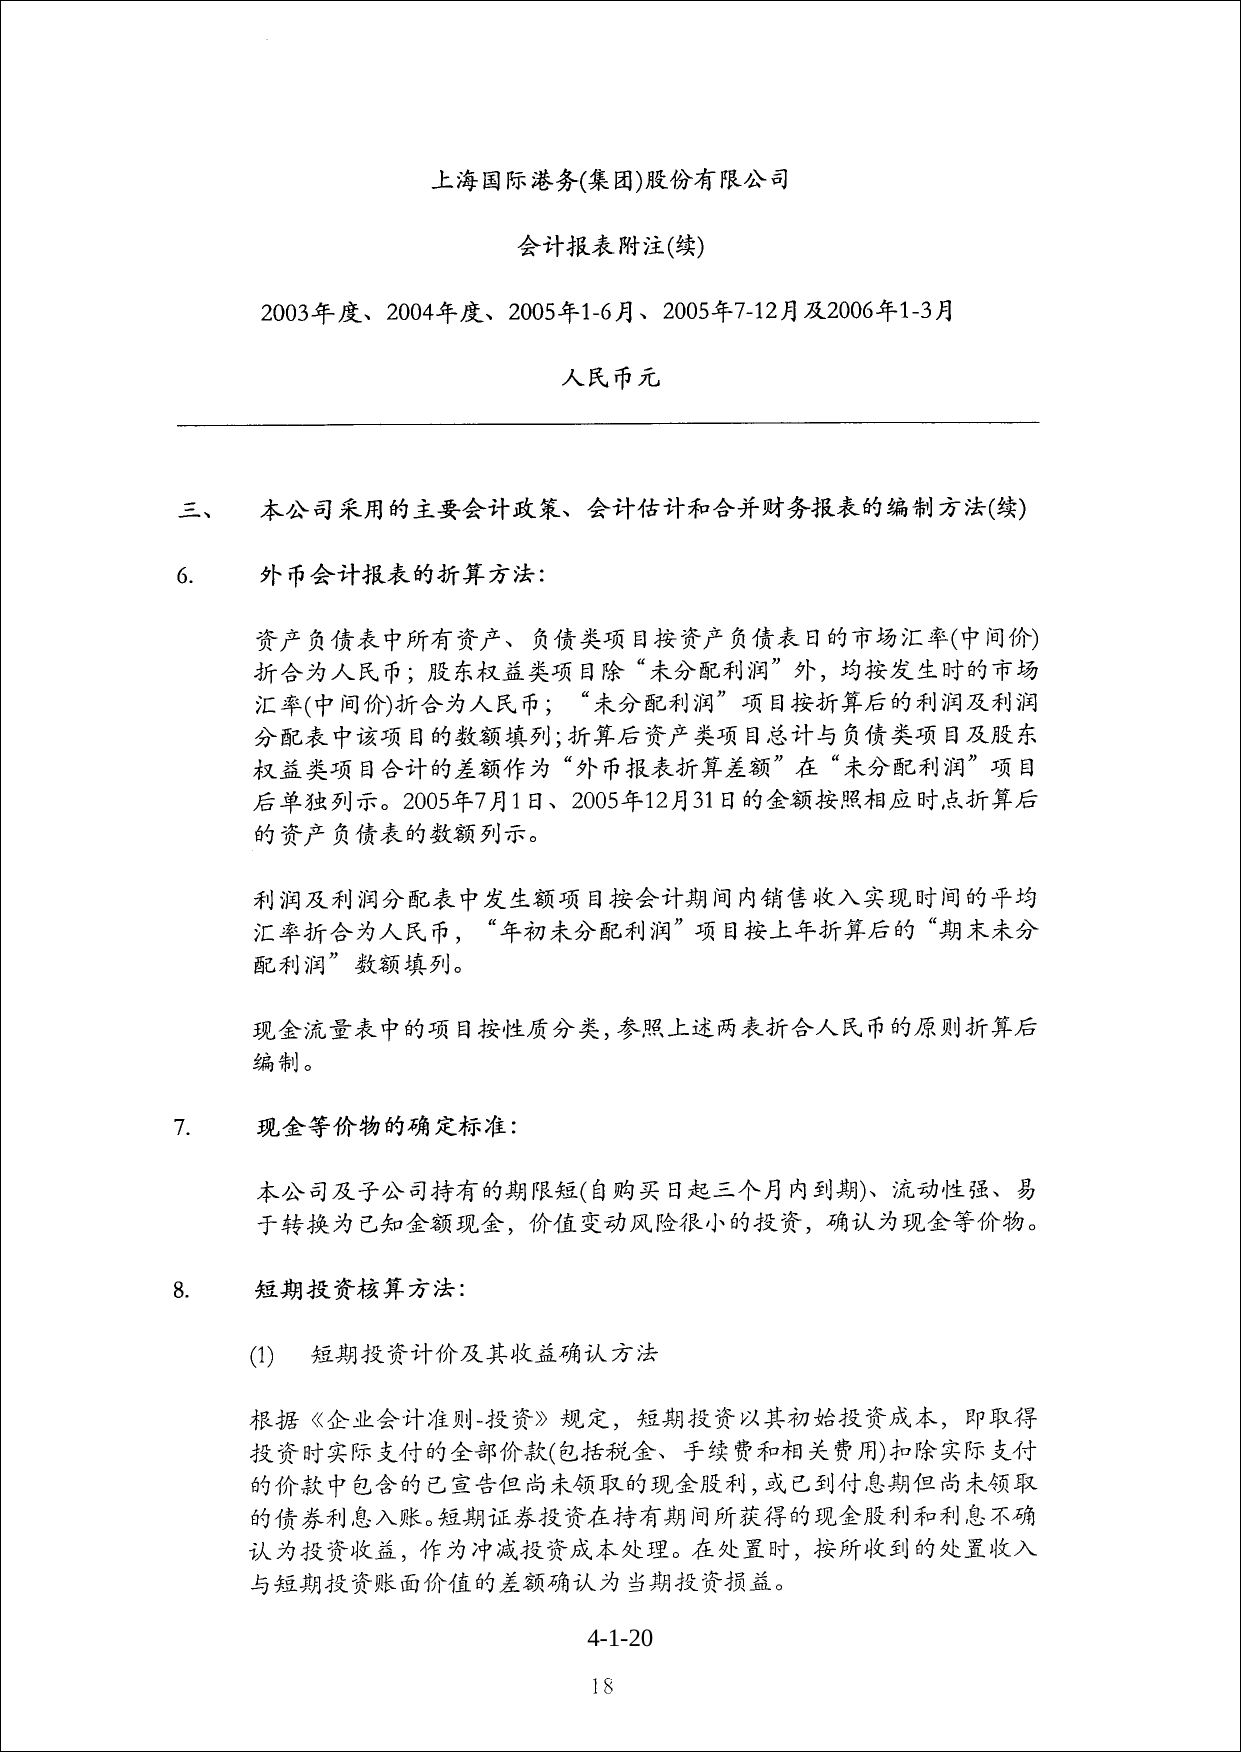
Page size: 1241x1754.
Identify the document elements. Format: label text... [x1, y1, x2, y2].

picture [1, 1, 1240, 1751]
text 4-1-20 [585, 1623, 655, 1652]
